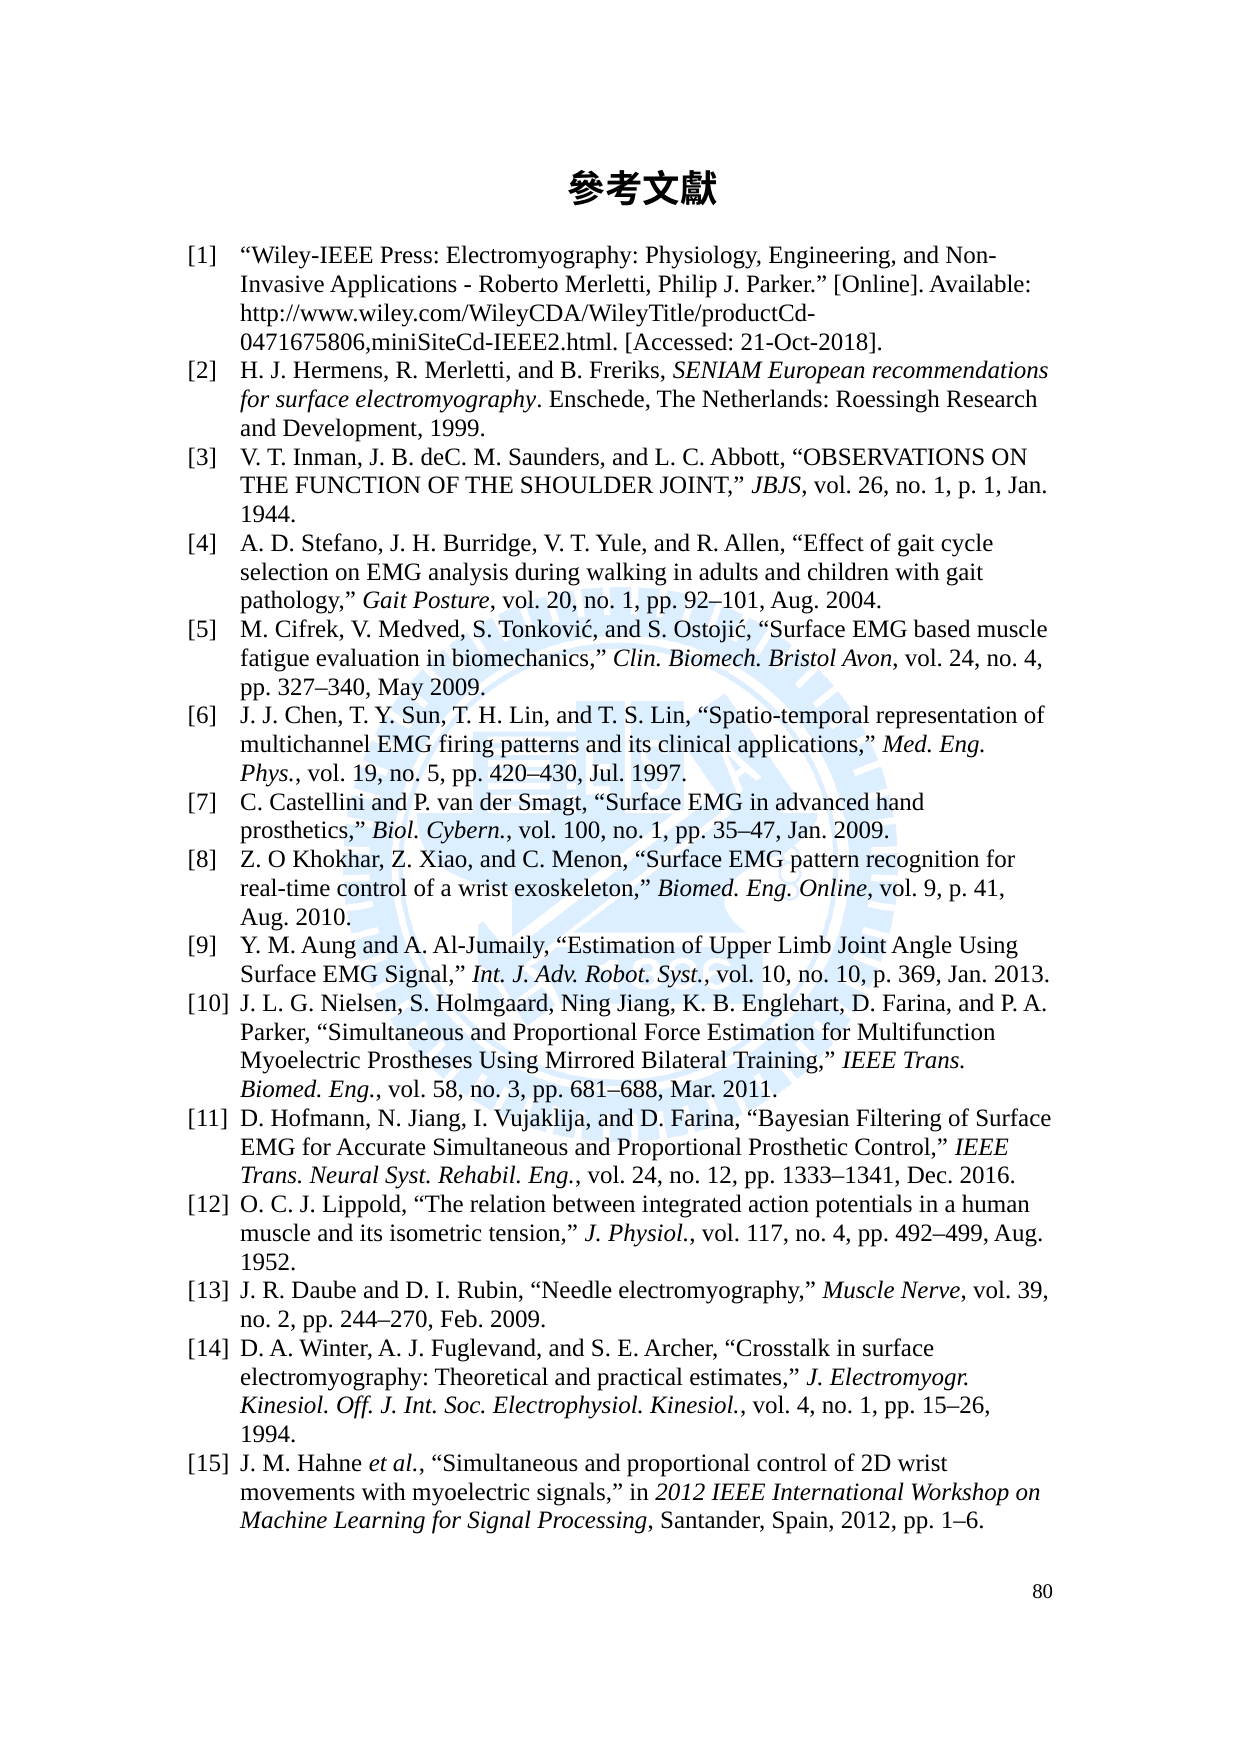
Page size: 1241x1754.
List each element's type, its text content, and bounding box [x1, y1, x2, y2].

text [12] O. C. J. Lippold, “The relation between integrated action potentials in a human muscle and its isometric tension,” J. Physiol., vol. 117, no. 4, pp. 492–499, Aug. 1952. [187, 1189, 1053, 1276]
text [5] M. Cifrek, V. Medved, S. Tonković, and S. Ostojić, “Surface EMG based muscle fatigue evaluation in biomechanics,” Clin. Biomech. Bristol Avon, vol. 24, no. 4, pp. 327–340, May 2009. [187, 614, 1053, 701]
text [4] A. D. Stefano, J. H. Burridge, V. T. Yule, and R. Allen, “Effect of gait cycle selection on EMG analysis during walking in adults and children with gait pathology,” Gait Posture, vol. 20, no. 1, pp. 92–101, Aug. 2004. [187, 528, 1053, 614]
text [11] D. Hofmann, N. Jiang, I. Vujaklija, and D. Farina, “Bayesian Filtering of Surface EMG for Accurate Simultaneous and Proportional Prosthetic Control,” IEEE Trans. Neural Syst. Rehabil. Eng., vol. 24, no. 12, pp. 1333–1341, Dec. 2016. [187, 1103, 1053, 1189]
text [15] J. M. Hahne et al., “Simultaneous and proportional control of 2D wrist movements with myoelectric signals,” in 2012 IEEE International Workshop on Machine Learning for Signal Processing, Santander, Spain, 2012, pp. 1–6. [187, 1448, 1053, 1534]
text [13] J. R. Daube and D. I. Rubin, “Needle electromyography,” Muscle Nerve, vol. 39, no. 2, pp. 244–270, Feb. 2009. [187, 1276, 1053, 1333]
title 參考文獻 [187, 159, 1053, 213]
text [10] J. L. G. Nielsen, S. Holmgaard, Ning Jiang, K. B. Englehart, D. Farina, and P. A. Parker, “Simultaneous and Proportional Force Estimation for Multifunction Myoelectric Prostheses Using Mirrored Bilateral Training,” IEEE Trans. Biomed. Eng., vol. 58, no. 3, pp. 681–688, Mar. 2011. [187, 988, 1053, 1103]
text [14] D. A. Winter, A. J. Fuglevand, and S. E. Archer, “Crosstalk in surface electromyography: Theoretical and practical estimates,” J. Electromyogr. Kinesiol. Off. J. Int. Soc. Electrophysiol. Kinesiol., vol. 4, no. 1, pp. 15–26, 1994. [187, 1333, 1053, 1448]
text [3] V. T. Inman, J. B. deC. M. Saunders, and L. C. Abbott, “OBSERVATIONS ON THE FUNCTION OF THE SHOULDER JOINT,” JBJS, vol. 26, no. 1, p. 1, Jan. 1944. [187, 442, 1053, 528]
text [9] Y. M. Aung and A. Al-Jumaily, “Estimation of Upper Limb Joint Angle Using Surface EMG Signal,” Int. J. Adv. Robot. Syst., vol. 10, no. 10, p. 369, Jan. 2013. [187, 931, 1053, 988]
text [8] Z. O Khokhar, Z. Xiao, and C. Menon, “Surface EMG pattern recognition for real-time control of a wrist exoskeleton,” Biomed. Eng. Online, vol. 9, p. 41, Aug. 2010. [187, 844, 1053, 931]
text [7] C. Castellini and P. van der Smagt, “Surface EMG in advanced hand prosthetics,” Biol. Cybern., vol. 100, no. 1, pp. 35–47, Jan. 2009. [187, 787, 1053, 844]
text [2] H. J. Hermens, R. Merletti, and B. Freriks, SENIAM European recommendations for surface electromyography. Enschede, The Netherlands: Roessingh Research and Development, 1999. [187, 356, 1053, 442]
text [1] “Wiley-IEEE Press: Electromyography: Physiology, Engineering, and Non-Invasive Applications - Roberto Merletti, Philip J. Parker.” [Online]. Available: http://www.wiley.com/WileyCDA/WileyTitle/productCd-0471675806,miniSiteCd-IEEE2.html. [Accessed: 21-Oct-2018]. [187, 241, 1053, 356]
text [6] J. J. Chen, T. Y. Sun, T. H. Lin, and T. S. Lin, “Spatio-temporal representation of multichannel EMG firing patterns and its clinical applications,” Med. Eng. Phys., vol. 19, no. 5, pp. 420–430, Jul. 1997. [187, 701, 1053, 787]
